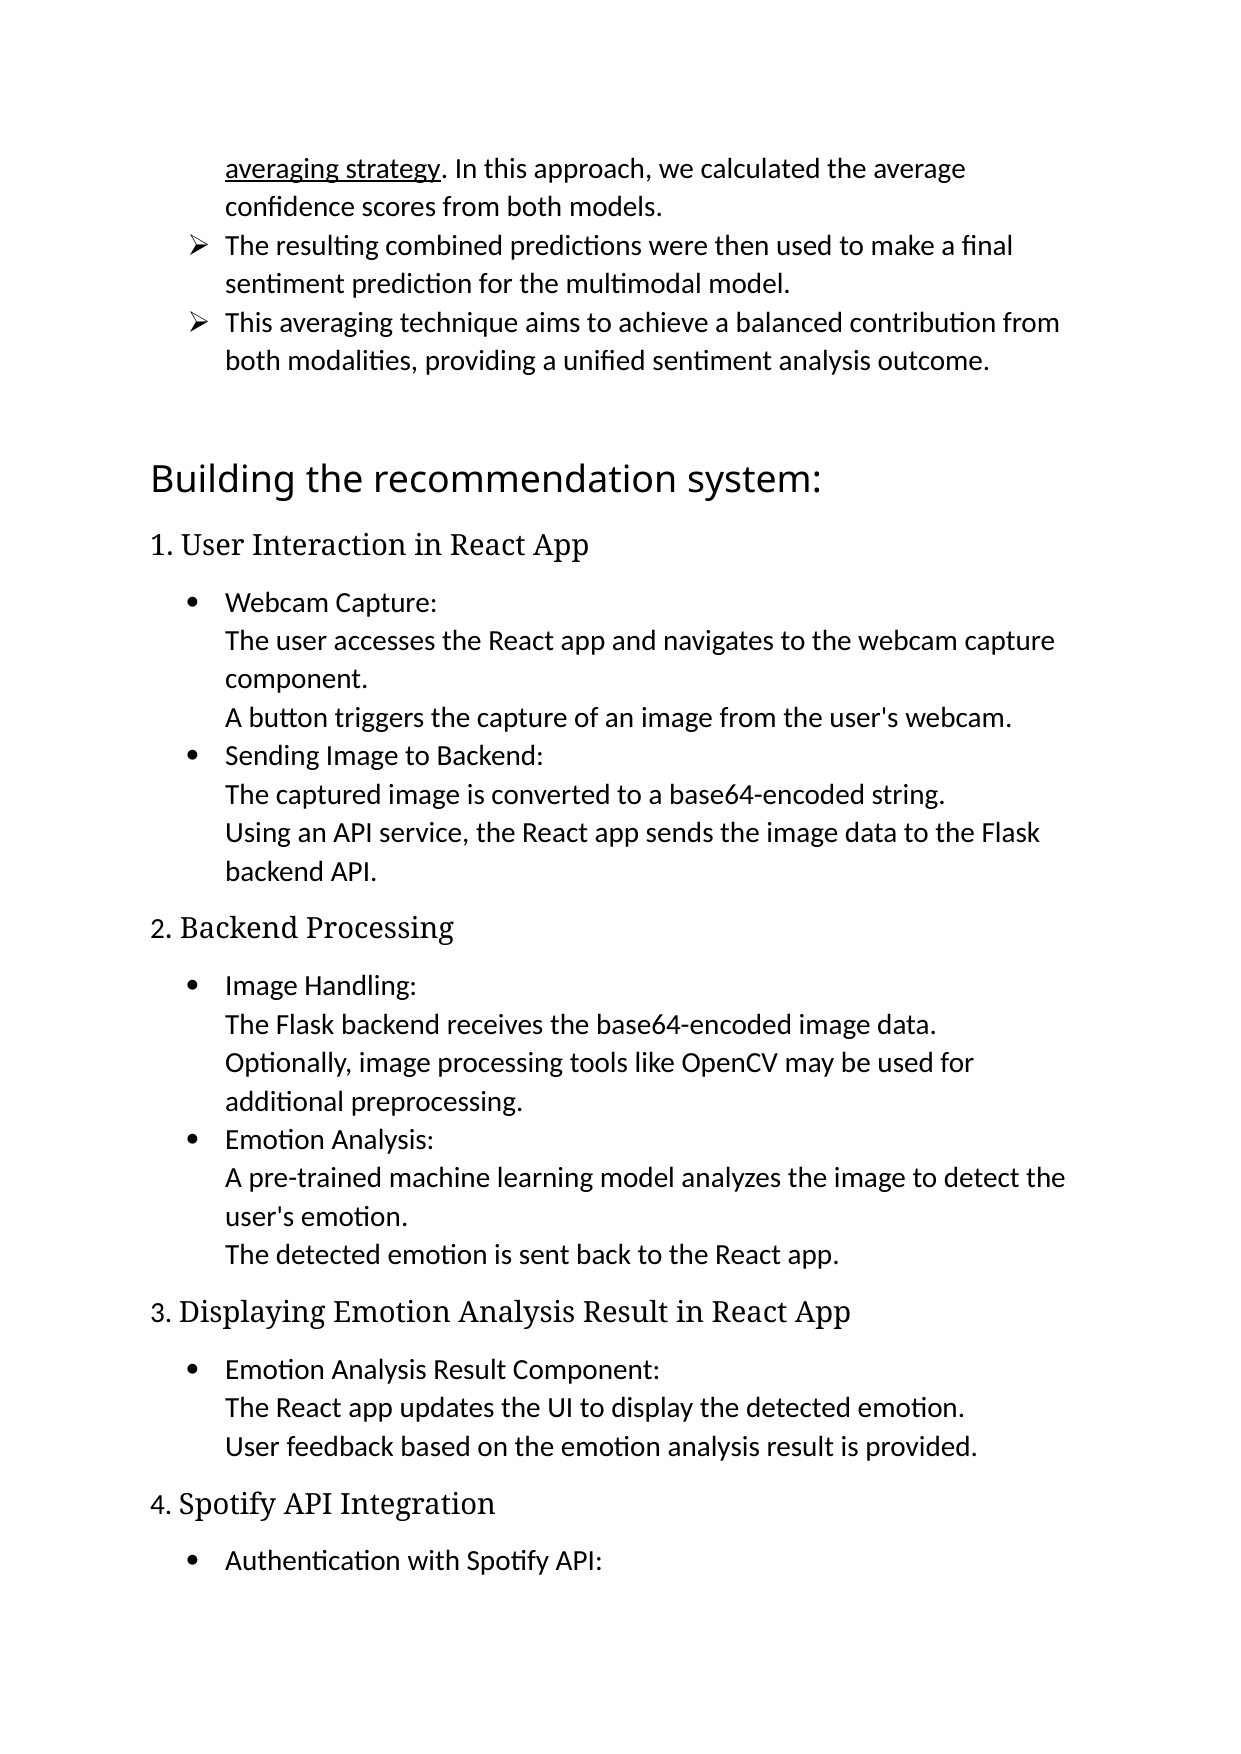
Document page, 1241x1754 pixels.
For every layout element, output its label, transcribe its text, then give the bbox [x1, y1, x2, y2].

list The React app updates the UI to display the detected emotion. [225, 1389, 1090, 1425]
list Optionally, image processing tools like OpenCV may be used for additional preprocessing. [225, 1044, 1090, 1118]
list A button triggers the capture of an image from the user's webcam. [225, 699, 1090, 734]
text 1. User Interaction in React App [150, 524, 1090, 564]
text 4. Spotify API Integration [150, 1483, 1090, 1523]
list The user accesses the React app and navigates to the webcam capture component. [225, 622, 1090, 696]
list Using an API service, the React app sends the image data to the Flask backend API. [225, 814, 1090, 888]
list Emotion Analysis: [187, 1121, 1090, 1157]
list Image Handling: [187, 967, 1090, 1003]
list Authentication with Spotify API: [187, 1542, 1090, 1578]
text 2. Backend Processing [150, 908, 1090, 947]
list The captured image is converted to a base64-encoded string. [225, 776, 1090, 811]
list A pre-trained machine learning model analyzes the image to detect the user's emotion. [225, 1159, 1090, 1233]
list User feedback based on the emotion analysis result is provided. [225, 1428, 1090, 1463]
list Sending Image to Backend: [187, 737, 1090, 773]
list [187, 150, 1090, 224]
list The resulting combined predictions were then used to make a final sentiment prediction for the multimodal model. [187, 227, 1090, 301]
list Emotion Analysis Result Component: [187, 1351, 1090, 1387]
text Building the recommendation system: [150, 452, 1090, 503]
list This averaging technique aims to achieve a balanced contribution from both modalities, providing a unified sentiment analysis outcome. [187, 304, 1090, 378]
list The detected emotion is sent back to the React app. [225, 1236, 1090, 1272]
list Webcam Capture: [187, 584, 1090, 619]
text 3. Displaying Emotion Analysis Result in React App [150, 1291, 1090, 1331]
list The Flask backend receives the base64-encoded image data. [225, 1006, 1090, 1041]
